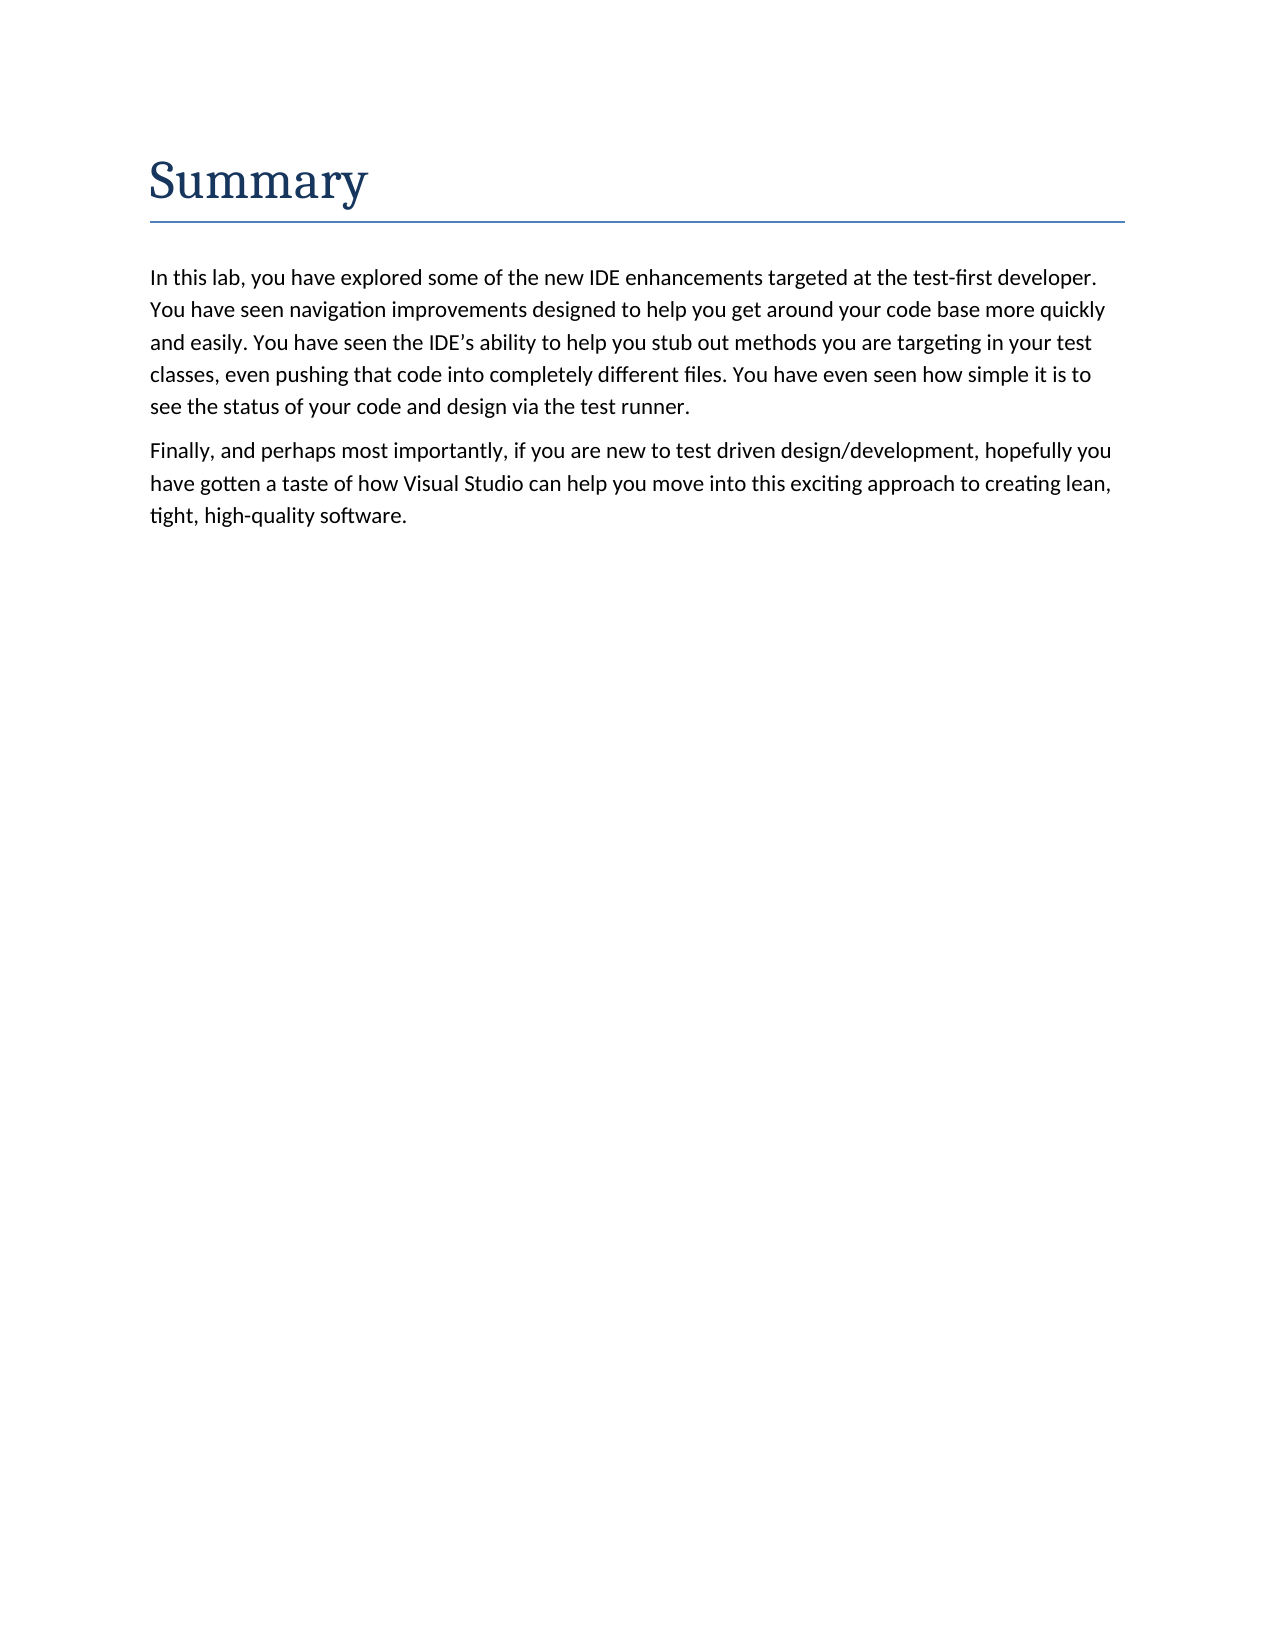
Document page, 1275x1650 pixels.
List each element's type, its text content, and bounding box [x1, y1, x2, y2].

text In this lab, you have explored some of the new IDE enhancements targeted at the test-first developer. You have seen navigation improvements designed to help you get around your code base more quickly and easily. You have seen the IDE’s ability to help you stub out methods you are targeting in your test classes, even pushing that code into completely different files. You have even seen how simple it is to see the status of your code and design via the test runner. [150, 263, 1125, 420]
text Finally, and perhaps most importantly, if you are new to test driven design/development, hopefully you have gotten a taste of how Visual Studio can help you move into this exciting approach to creating lean, tight, high-quality software. [150, 437, 1125, 529]
